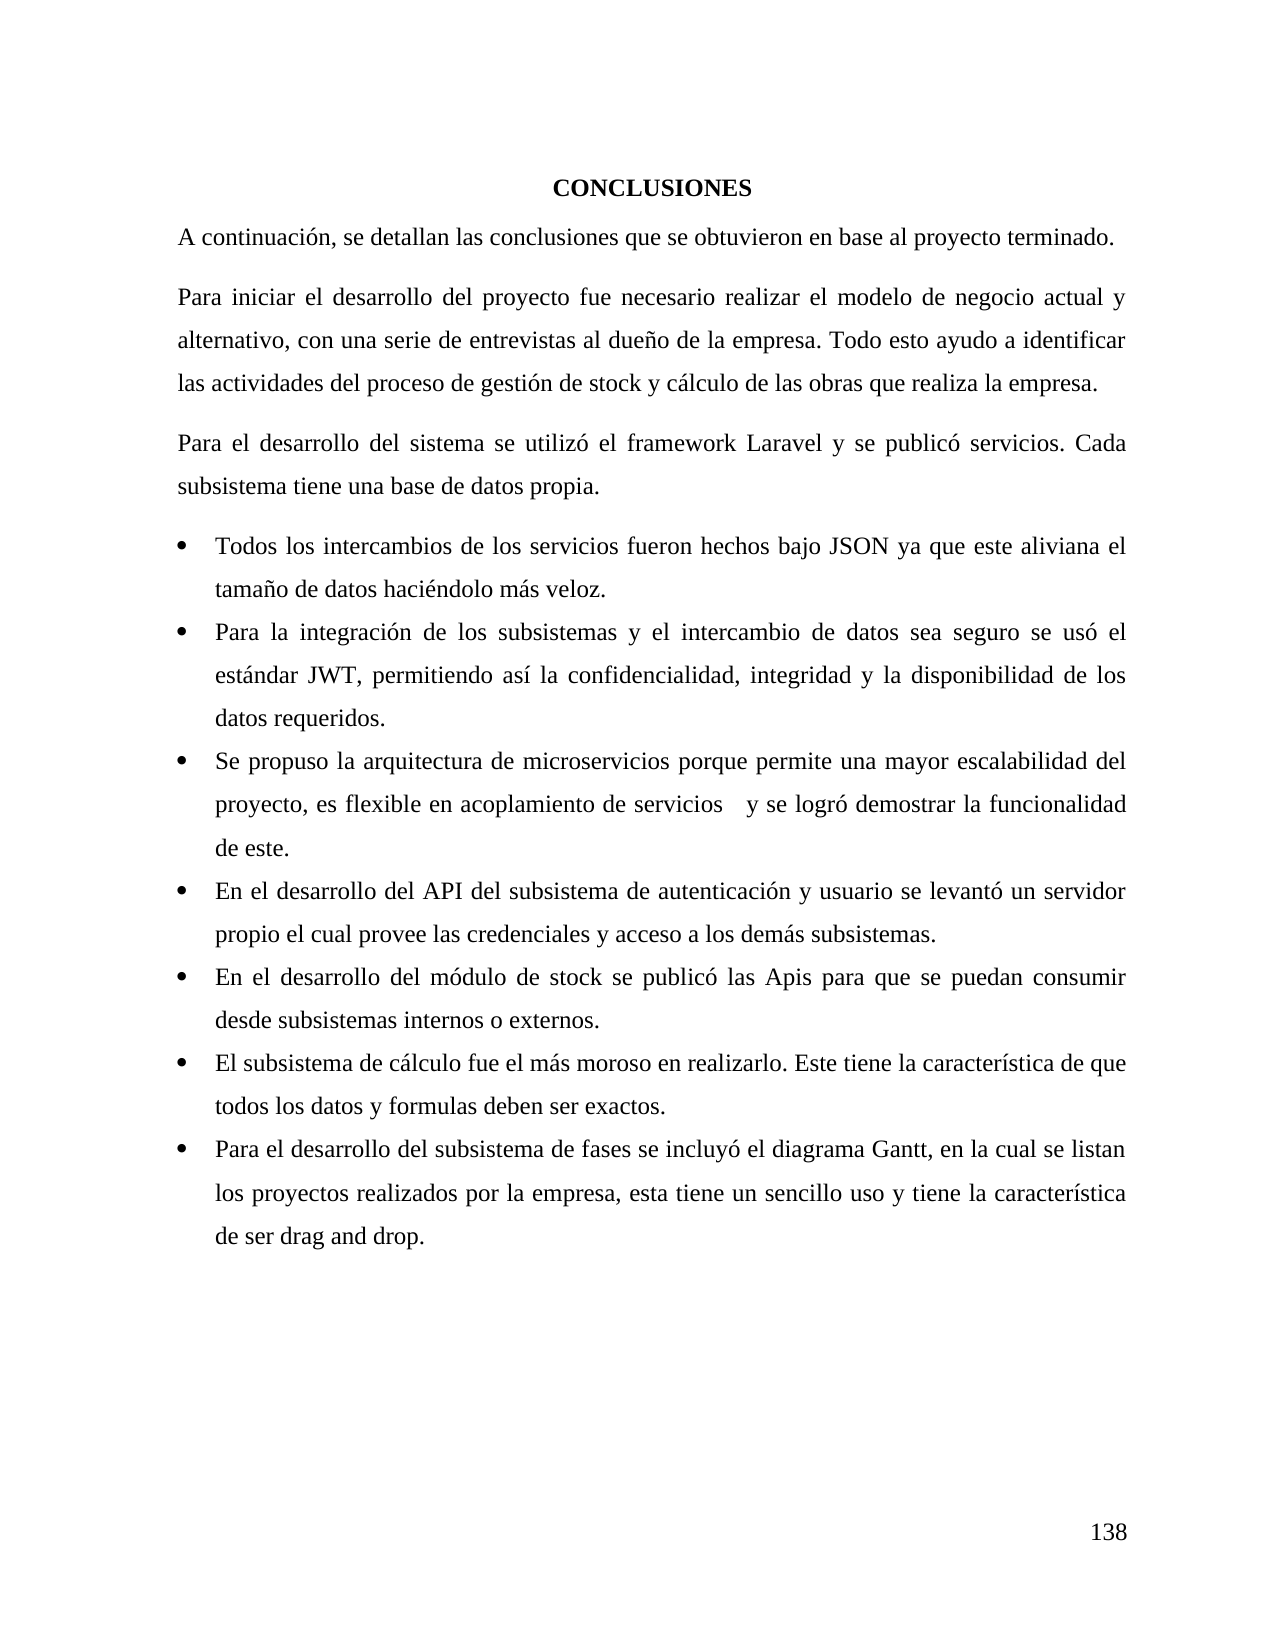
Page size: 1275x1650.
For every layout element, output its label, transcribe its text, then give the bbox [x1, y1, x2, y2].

text A continuación, se detallan las conclusiones que se obtuvieron en base al proyecto terminado. [177, 222, 1127, 251]
list En el desarrollo del módulo de stock se publicó las Apis para que se puedan consumir desde subsistemas internos o externos. [177, 962, 1127, 1034]
list Para la integración de los subsistemas y el intercambio de datos sea seguro se usó el estándar JWT, permitiendo así la confidencialidad, integridad y la disponibilidad de los datos requeridos. [177, 617, 1127, 732]
list Se propuso la arquitectura de microservicios porque permite una mayor escalabilidad del proyecto, es flexible en acoplamiento de servicios y se logró demostrar la funcionalidad de este. [177, 746, 1127, 861]
list El subsistema de cálculo fue el más moroso en realizarlo. Este tiene la característica de que todos los datos y formulas deben ser exactos. [177, 1048, 1127, 1120]
text Para iniciar el desarrollo del proyecto fue necesario realizar el modelo de negocio actual y alternativo, con una serie de entrevistas al dueño de la empresa. Todo esto ayudo a identificar las actividades del proceso de gestión de stock y cálculo de las obras que realiza la empresa. [177, 282, 1127, 397]
list En el desarrollo del API del subsistema de autenticación y usuario se levantó un servidor propio el cual provee las credenciales y acceso a los demás subsistemas. [177, 876, 1127, 948]
list Todos los intercambios de los servicios fueron hechos bajo JSON ya que este aliviana el tamaño de datos haciéndolo más veloz. [177, 531, 1127, 603]
list Para el desarrollo del subsistema de fases se incluyó el diagrama Gantt, en la cual se listan los proyectos realizados por la empresa, esta tiene un sencillo uso y tiene la característica de ser drag and drop. [177, 1134, 1127, 1249]
subtitle CONCLUSIONES [177, 173, 1127, 201]
text Para el desarrollo del sistema se utilizó el framework Laravel y se publicó servicios. Cada subsistema tiene una base de datos propia. [177, 428, 1127, 500]
